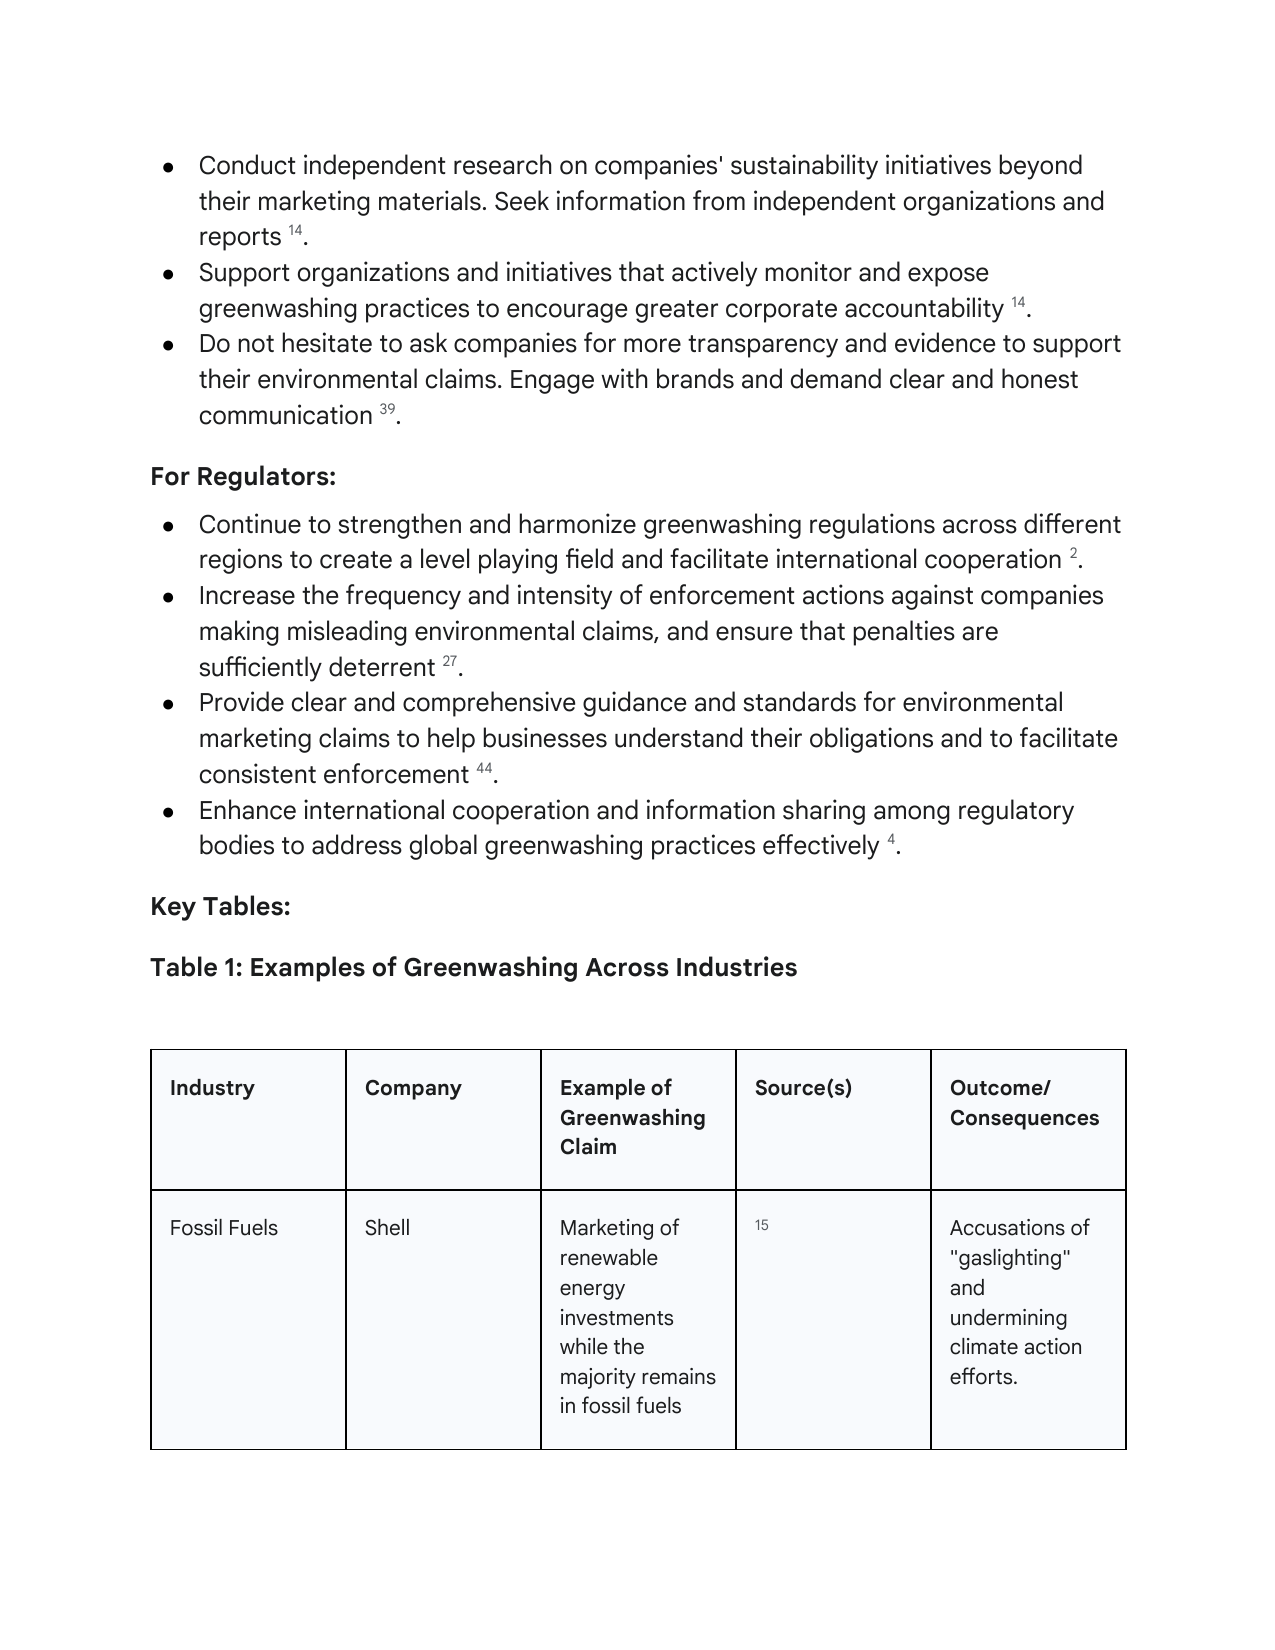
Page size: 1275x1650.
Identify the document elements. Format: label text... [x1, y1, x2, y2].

table_cell 15 [737, 1191, 930, 1448]
list Do not hesitate to ask companies for more transparency and evidence to support their environmental claims. Engage with brands and demand clear and honest communication 39. [161, 329, 1125, 431]
list Provide clear and comprehensive guidance and standards for environmental marketing claims to help businesses understand their obligations and to facilitate consistent enforcement 44. [161, 688, 1125, 791]
table_header Source(s) [737, 1050, 930, 1189]
table_cell Fossil Fuels [152, 1191, 345, 1448]
table_cell Accusations of "gaslighting" and undermining climate action efforts. [932, 1191, 1125, 1448]
list Support organizations and initiatives that actively monitor and expose greenwashing practices to encourage greater corporate accountability 14. [161, 257, 1125, 324]
list Increase the frequency and intensity of enforcement actions against companies making misleading environmental claims, and ensure that penalties are sufficiently deterrent 27. [161, 581, 1125, 683]
table_cell Shell [347, 1191, 540, 1448]
table_cell Marketing of renewable energy investments while the majority remains in fossil fuels [542, 1191, 735, 1448]
text Table 1: Examples of Greenwashing Across Industries [150, 952, 1125, 983]
list Conduct independent research on companies' sustainability initiatives beyond their marketing materials. Seek information from independent organizations and reports 14. [161, 150, 1125, 253]
text For Regulators: [150, 461, 1125, 492]
table_header Company [347, 1050, 540, 1189]
table_header Outcome/Consequences [932, 1050, 1125, 1189]
table_header Example of Greenwashing Claim [542, 1050, 735, 1189]
list Enhance international cooperation and information sharing among regulatory bodies to address global greenwashing practices effectively 4. [161, 795, 1125, 862]
list Continue to strengthen and harmonize greenwashing regulations across different regions to create a level playing field and facilitate international cooperation 2. [161, 509, 1125, 576]
text Key Tables: [150, 891, 1125, 923]
table_header Industry [152, 1050, 345, 1189]
